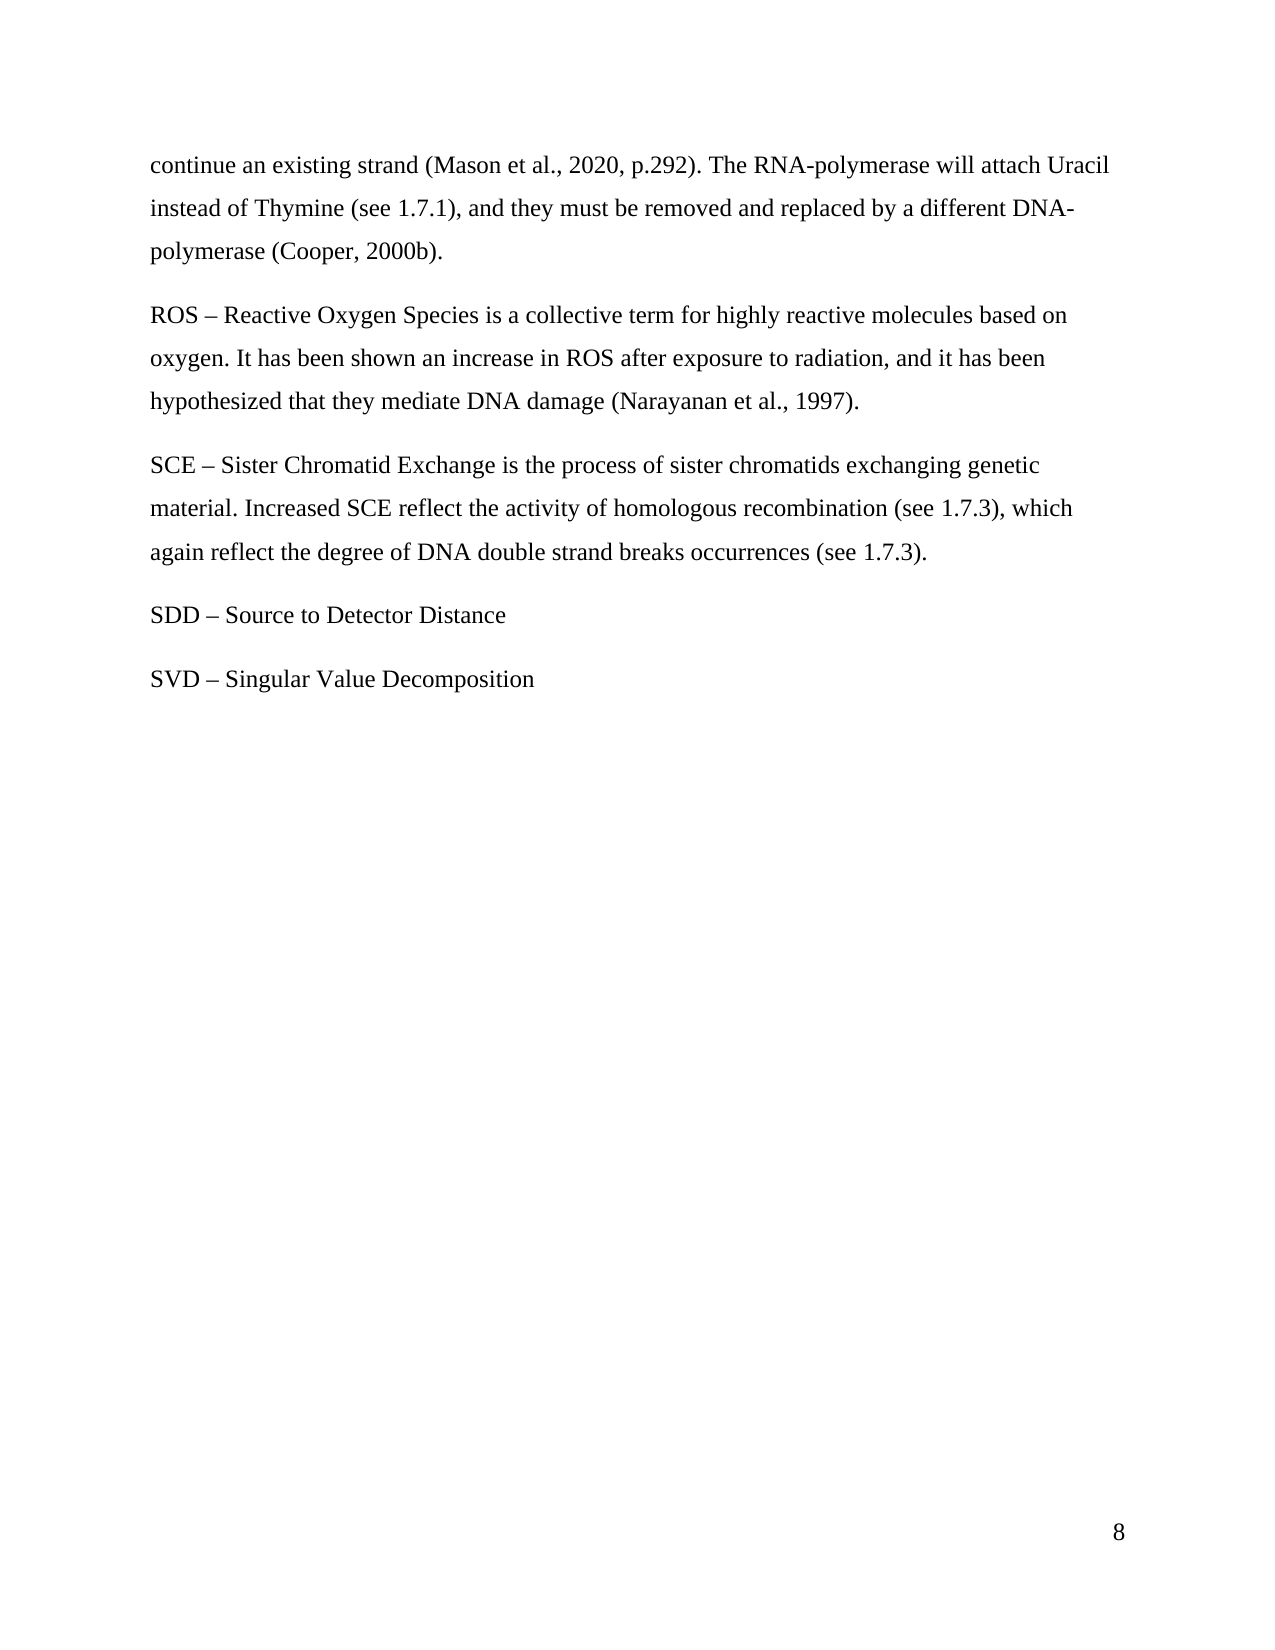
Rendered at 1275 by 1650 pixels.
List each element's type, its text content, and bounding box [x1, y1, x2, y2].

text SCE – Sister Chromatid Exchange is the process of sister chromatids exchanging genetic material. Increased SCE reflect the activity of homologous recombination (see 1.7.3), which again reflect the degree of DNA double strand breaks occurrences (see 1.7.3). [150, 450, 1125, 565]
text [150, 150, 1125, 265]
text SVD – Singular Value Decomposition [150, 664, 1125, 693]
text ROS – Reactive Oxygen Species is a collective term for highly reactive molecules based on oxygen. It has been shown an increase in ROS after exposure to radiation, and it has been hypothesized that they mediate DNA damage (Narayanan et al., 1997). [150, 300, 1125, 415]
text SDD – Source to Detector Distance [150, 601, 1125, 629]
